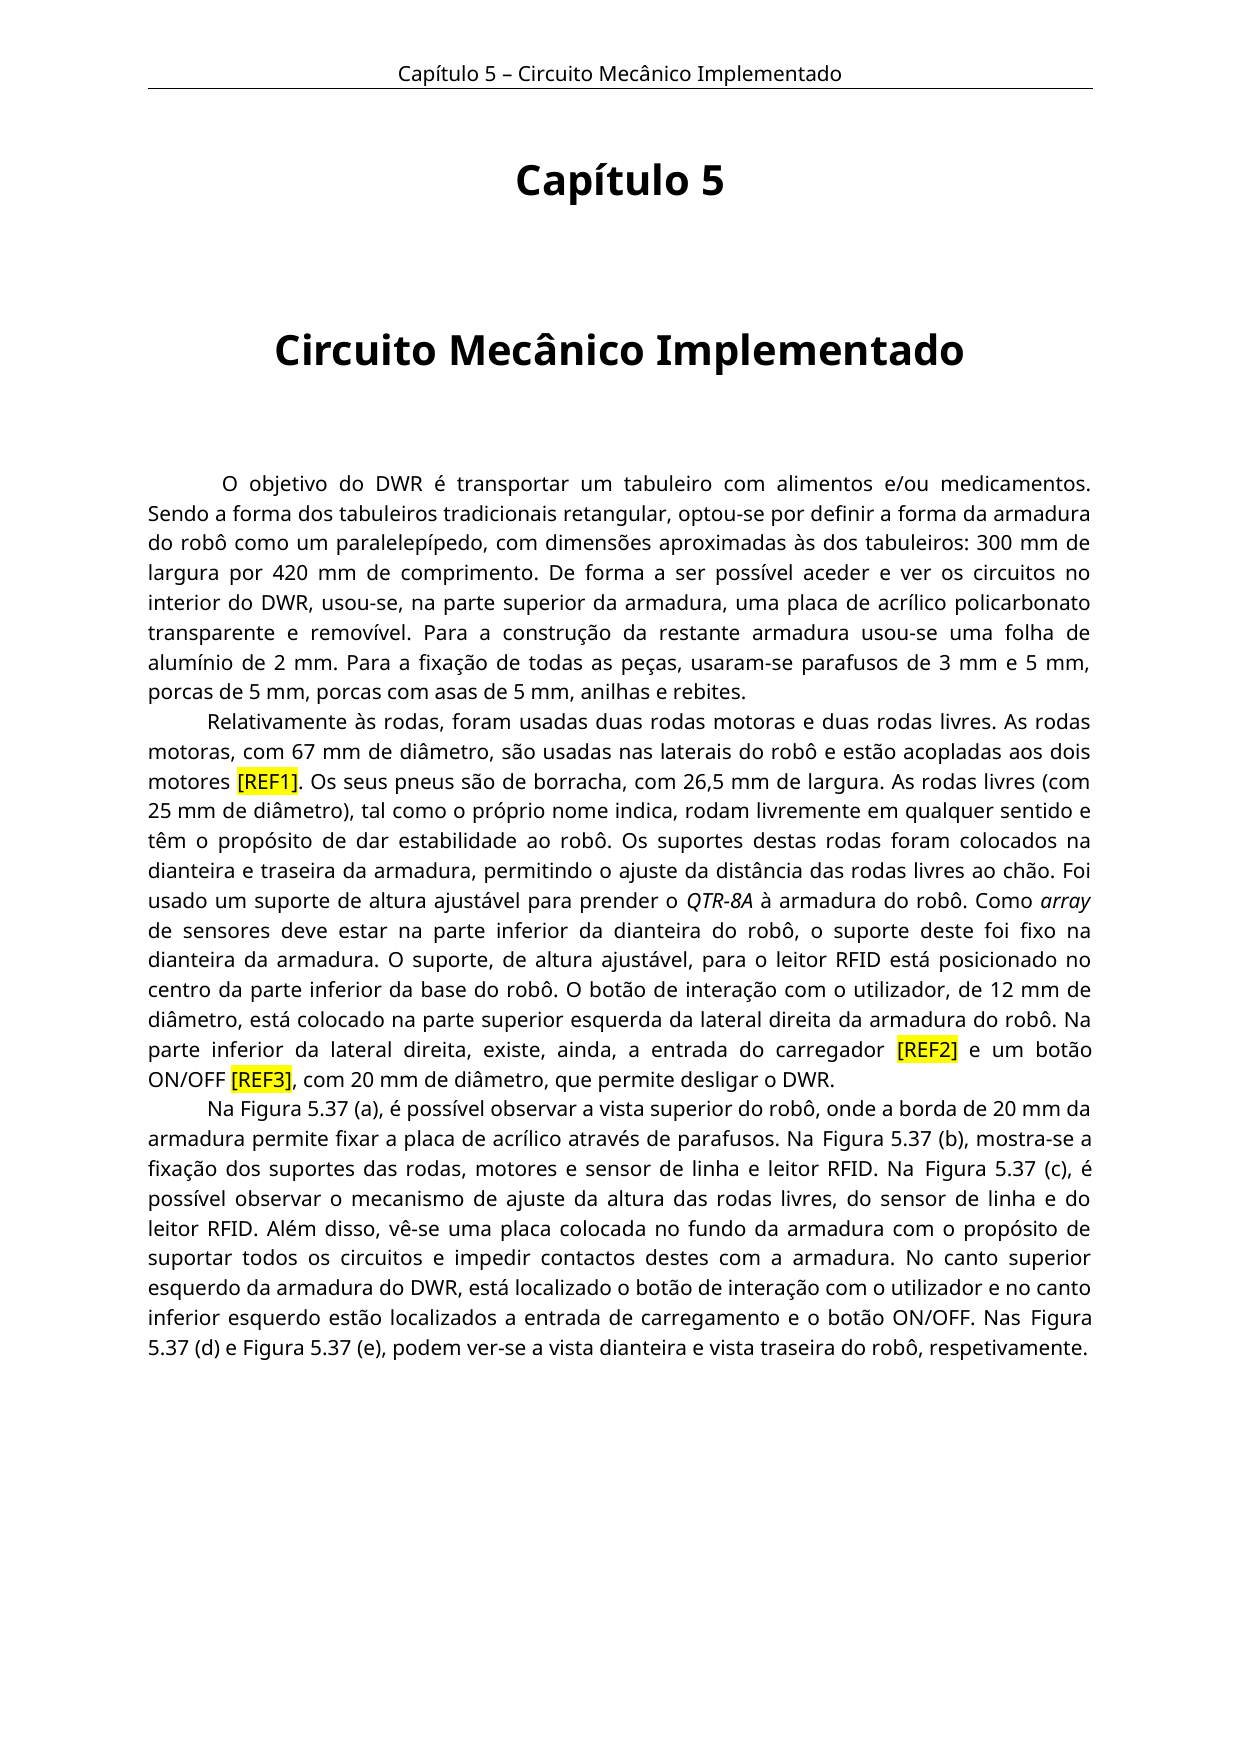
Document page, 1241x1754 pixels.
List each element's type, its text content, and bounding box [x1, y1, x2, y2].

subtitle Circuito Mecânico Implementado [148, 151, 1092, 378]
text Na Figura 6.1 (a), é possível observar a vista superior do robô, onde a borda de 20 mm da armadura permite fixar a placa de acrílico através de parafusos. Na Figura 6.1 (b), mostra-se a fixação dos suportes das rodas, motores e sensor de linha e leitor RFID. Na Figura 6.1 (c), é possível observar o mecanismo de ajuste da altura das rodas livres, do sensor de linha e do leitor RFID. Além disso, vê-se uma placa colocada no fundo da armadura com o propósito de suportar todos os circuitos e impedir contactos destes com a armadura. No canto superior esquerdo da armadura do DWR, está localizado o botão de interação com o utilizador e no canto inferior esquerdo estão localizados a entrada de carregamento e o botão ON/OFF. Nas Figura 6.1 (d) e Figura 6.1 (e), podem ver-se a vista dianteira e vista traseira do robô, respetivamente. [148, 1094, 1092, 1361]
text O objetivo do DWR é transportar um tabuleiro com alimentos e/ou medicamentos. Sendo a forma dos tabuleiros tradicionais retangular, optou-se por definir a forma da armadura do robô como um paralelepípedo, com dimensões aproximadas às dos tabuleiros: 300 mm de largura por 420 mm de comprimento. De forma a ser possível aceder e ver os circuitos no interior do DWR, usou-se, na parte superior da armadura, uma placa de acrílico policarbonato transparente e removível. Para a construção da restante armadura usou-se uma folha de alumínio de 2 mm. Para a fixação de todas as peças, usaram-se parafusos de 3 mm e 5 mm, porcas de 5 mm, porcas com asas de 5 mm, anilhas e rebites. [148, 469, 1092, 706]
text Relativamente às rodas, foram usadas duas rodas motoras e duas rodas livres. As rodas motoras, com 67 mm de diâmetro, são usadas nas laterais do robô e estão acopladas aos dois motores [REF1]. Os seus pneus são de borracha, com 26,5 mm de largura. As rodas livres (com 25 mm de diâmetro), tal como o próprio nome indica, rodam livremente em qualquer sentido e têm o propósito de dar estabilidade ao robô. Os suportes destas rodas foram colocados na dianteira e traseira da armadura, permitindo o ajuste da distância das rodas livres ao chão. Foi usado um suporte de altura ajustável para prender o QTR-8A à armadura do robô. Como array de sensores deve estar na parte inferior da dianteira do robô, o suporte deste foi fixo na dianteira da armadura. O suporte, de altura ajustável, para o leitor RFID está posicionado no centro da parte inferior da base do robô. O botão de interação com o utilizador, de 12 mm de diâmetro, está colocado na parte superior esquerda da lateral direita da armadura do robô. Na parte inferior da lateral direita, existe, ainda, a entrada do carregador [REF2] e um botão ON/OFF [REF3], com 20 mm de diâmetro, que permite desligar o DWR. [148, 707, 1092, 1093]
